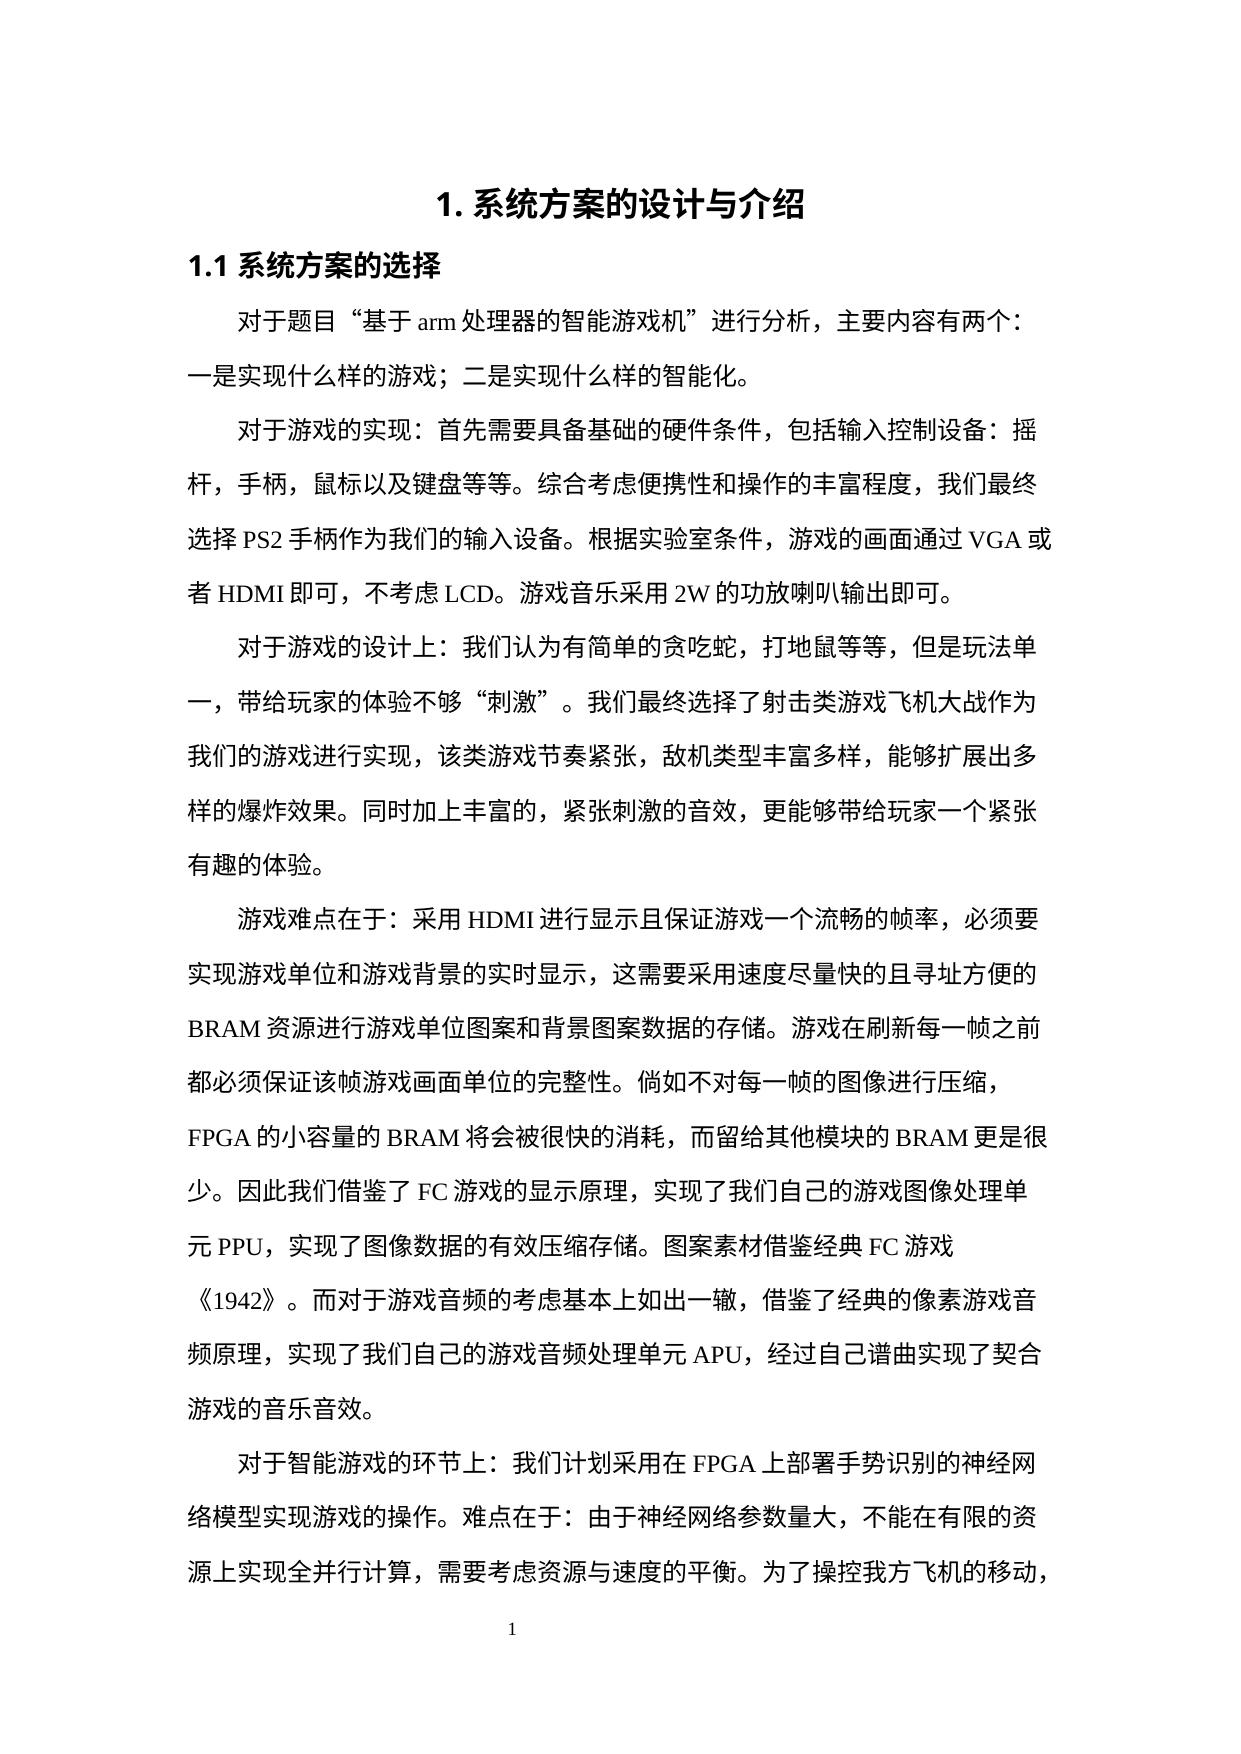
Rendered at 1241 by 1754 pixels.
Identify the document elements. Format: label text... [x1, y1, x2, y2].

text 对于游戏的设计上：我们认为有简单的贪吃蛇，打地鼠等等，但是玩法单一，带给玩家的体验不够“刺激”。我们最终选择了射击类游戏飞机大战作为我们的游戏进行实现，该类游戏节奏紧张，敌机类型丰富多样，能够扩展出多样的爆炸效果。同时加上丰富的，紧张刺激的音效，更能够带给玩家一个紧张有趣的体验。 [187, 628, 1053, 882]
subtitle 1.1 系统方案的选择 [187, 243, 1053, 285]
text 对于游戏的实现：首先需要具备基础的硬件条件，包括输入控制设备：摇杆，手柄，鼠标以及键盘等等。综合考虑便携性和操作的丰富程度，我们最终选择PS2手柄作为我们的输入设备。根据实验室条件，游戏的画面通过VGA或者HDMI即可，不考虑LCD。游戏音乐采用2W的功放喇叭输出即可。 [187, 410, 1053, 610]
text 对于题目“基于arm处理器的智能游戏机”进行分析，主要内容有两个：一是实现什么样的游戏；二是实现什么样的智能化。 [187, 302, 1053, 392]
text 游戏难点在于：采用HDMI进行显示且保证游戏一个流畅的帧率，必须要实现游戏单位和游戏背景的实时显示，这需要采用速度尽量快的且寻址方便的BRAM资源进行游戏单位图案和背景图案数据的存储。游戏在刷新每一帧之前都必须保证该帧游戏画面单位的完整性。倘如不对每一帧的图像进行压缩，FPGA的小容量的BRAM将会被很快的消耗，而留给其他模块的BRAM更是很少。因此我们借鉴了FC游戏的显示原理，实现了我们自己的游戏图像处理单元PPU，实现了图像数据的有效压缩存储。图案素材借鉴经典FC游戏《1942》。而对于游戏音频的考虑基本上如出一辙，借鉴了经典的像素游戏音频原理，实现了我们自己的游戏音频处理单元APU，经过自己谱曲实现了契合游戏的音乐音效。 [187, 900, 1053, 1425]
subtitle 1. 系统方案的设计与介绍 [187, 178, 1053, 227]
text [187, 1443, 1053, 1588]
